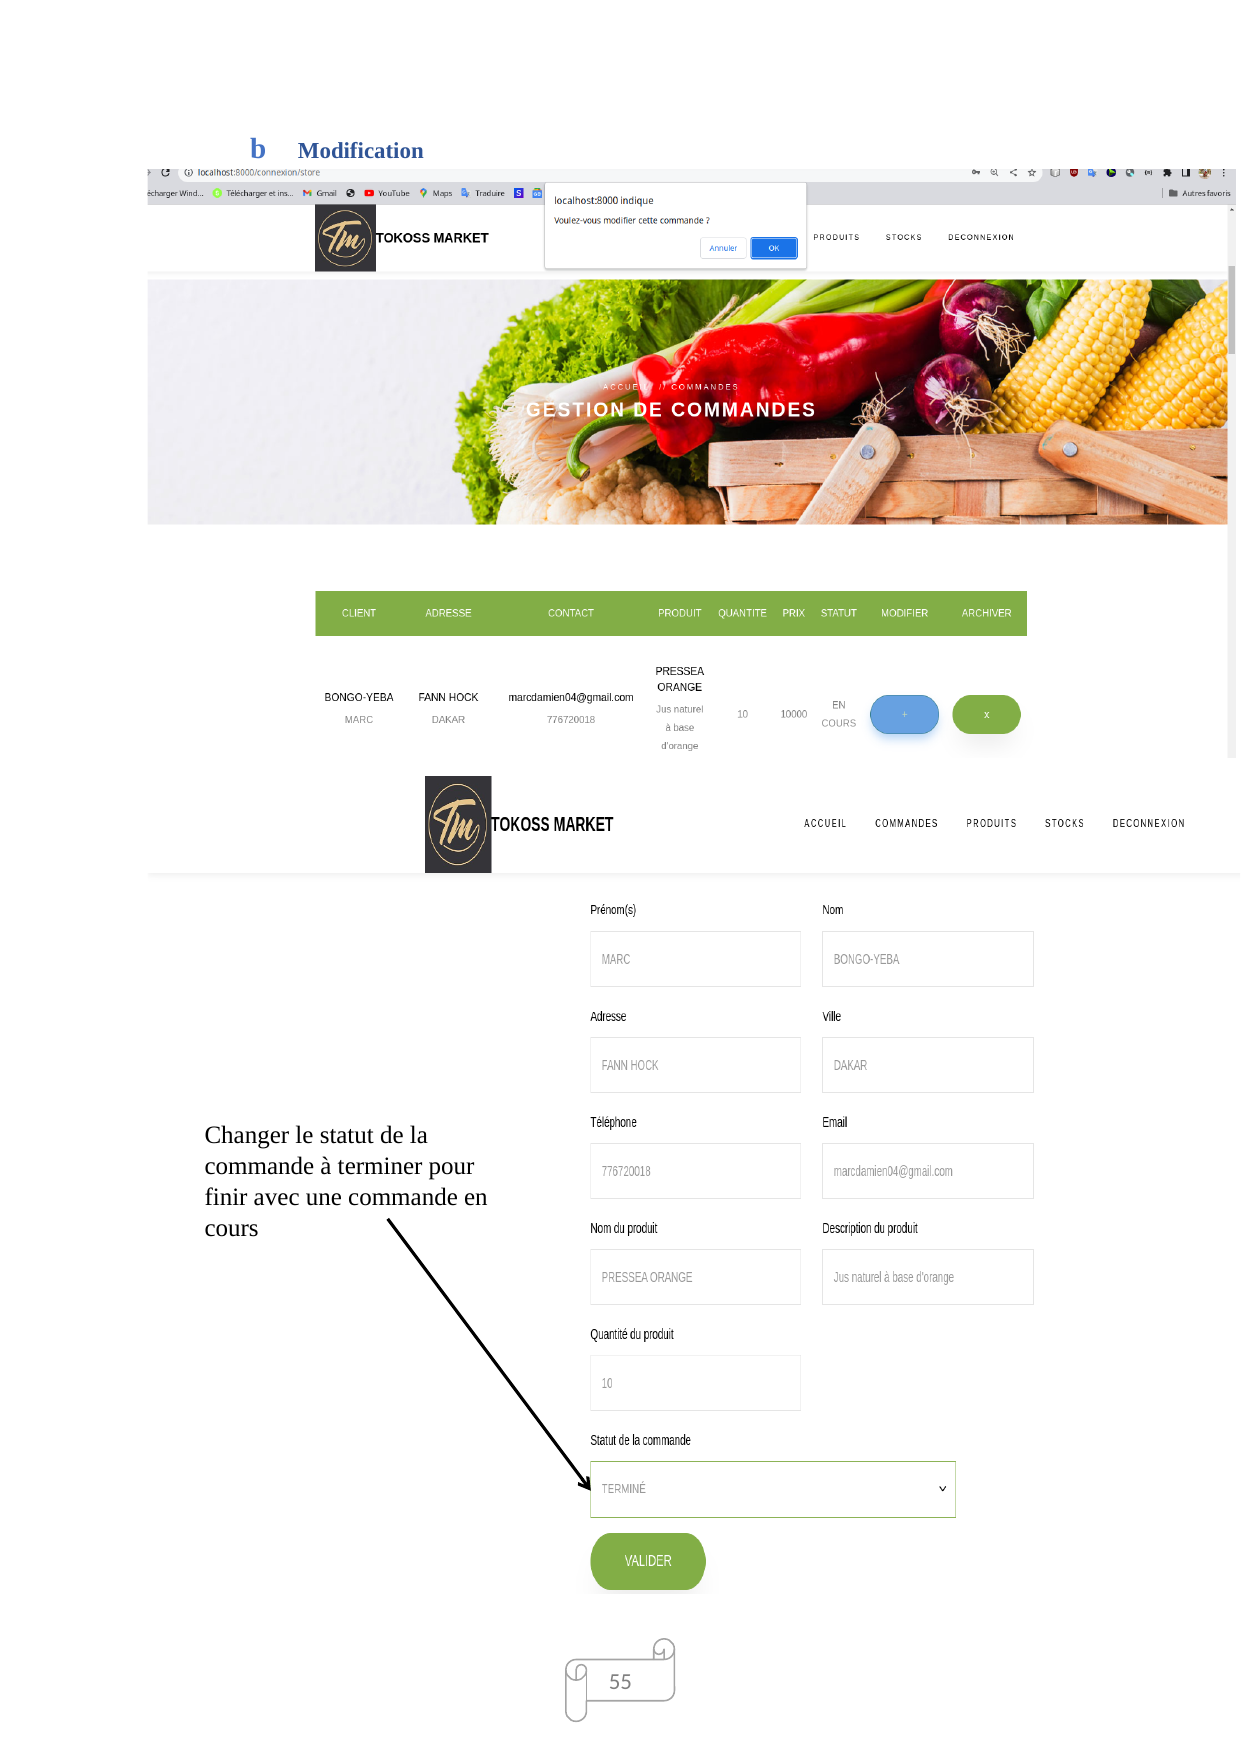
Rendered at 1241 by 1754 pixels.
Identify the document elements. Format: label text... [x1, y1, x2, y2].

subtitle Modification [148, 131, 1093, 165]
picture [147, 169, 1236, 758]
picture [147, 776, 1241, 1594]
